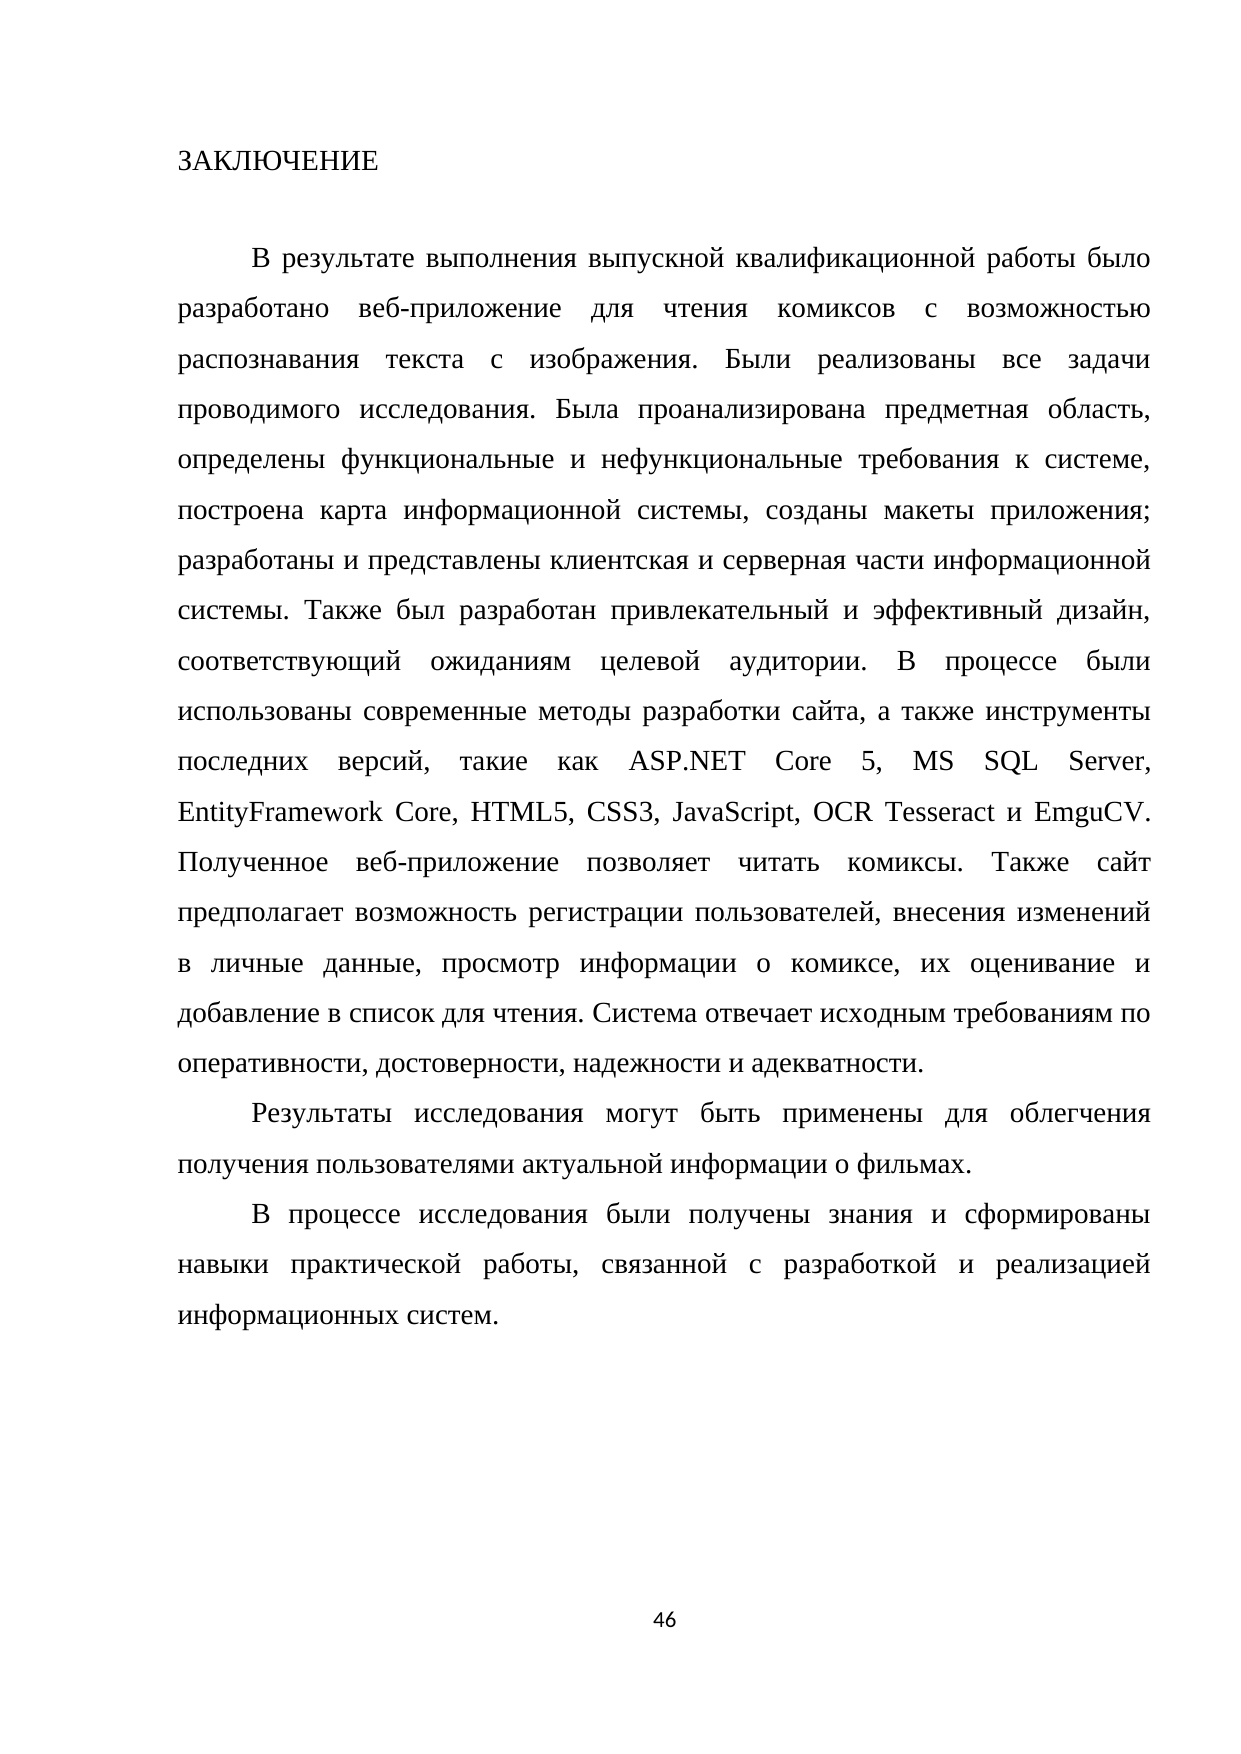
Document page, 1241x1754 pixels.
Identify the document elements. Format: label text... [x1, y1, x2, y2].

subtitle ЗАКЛЮЧЕНИЕ [177, 143, 1152, 177]
text Результаты исследования могут быть применены для облегчения получения пользователями актуальной информации о фильмах. [177, 1096, 1152, 1179]
text В процессе исследования были получены знания и сформированы навыки практической работы, связанной с разработкой и реализацией информационных систем. [177, 1196, 1152, 1330]
text В результате выполнения выпускной квалификационной работы было разработано веб-приложение для чтения комиксов с возможностью распознавания текста с изображения. Были реализованы все задачи проводимого исследования. Была проанализирована предметная область, определены функциональные и нефункциональные требования к системе, построена карта информационной системы, созданы макеты приложения; разработаны и представлены клиентская и серверная части информационной системы. Также был разработан привлекательный и эффективный дизайн, соответствующий ожиданиям целевой аудитории. В процессе были использованы современные методы разработки сайта, а также инструменты последних версий, такие как ASP.NET Core 5, MS SQL Server, EntityFramework Core, HTML5, CSS3, JavaScript, OCR Tesseract и EmguCV. Полученное веб-приложение позволяет читать комиксы. Также сайт предполагает возможность регистрации пользователей, внесения изменений в личные данные, просмотр информации о комиксе, их оценивание и добавление в список для чтения. Система отвечает исходным требованиям по оперативности, достоверности, надежности и адекватности. [177, 240, 1152, 1079]
